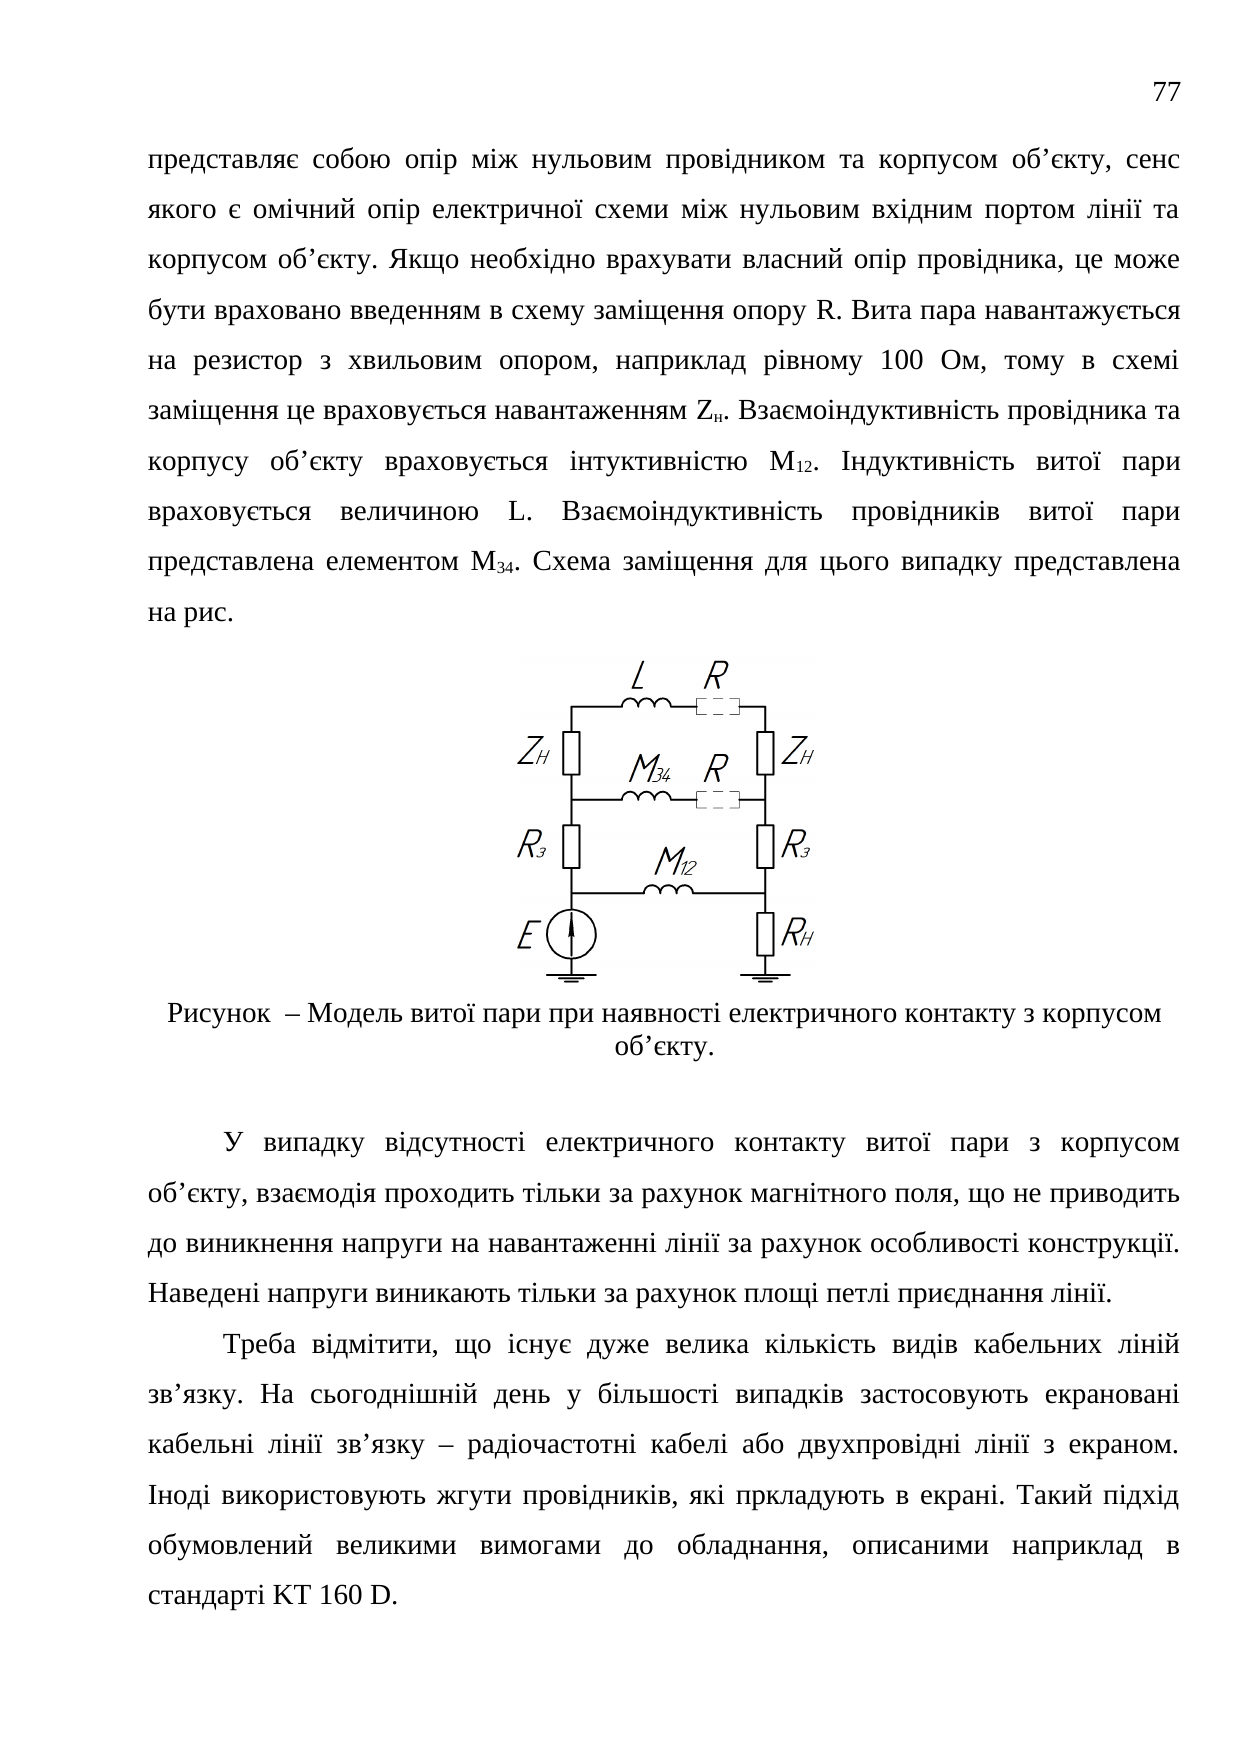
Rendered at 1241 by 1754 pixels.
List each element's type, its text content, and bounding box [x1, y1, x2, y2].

text Треба відмітити, що існує дуже велика кількість видів кабельних ліній зв’язку. На сьогоднішній день у більшості випадків застосовують екрановані кабельні лінії зв’язку – радіочастотні кабелі або двухпровідні лінії з екраном. Іноді використовують жгути провідників, які пркладують в екрані. Такий підхід обумовлений великими вимогами до обладнання, описаними наприклад в стандарті KT 160 D. [148, 1326, 1181, 1611]
text У випадку відсутності електричного контакту витої пари з корпусом об’єкту, взаємодія проходить тільки за рахунок магнітного поля, що не приводить до виникнення напруги на навантаженні лінії за рахунок особливості конструкції. Наведені напруги виникають тільки за рахунок площі петлі приєднання лінії. [148, 1124, 1181, 1309]
text Рисунок – Модель витої пари при наявності електричного контакту з корпусом об’єкту. [148, 995, 1181, 1062]
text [148, 141, 1181, 627]
picture [513, 656, 816, 983]
